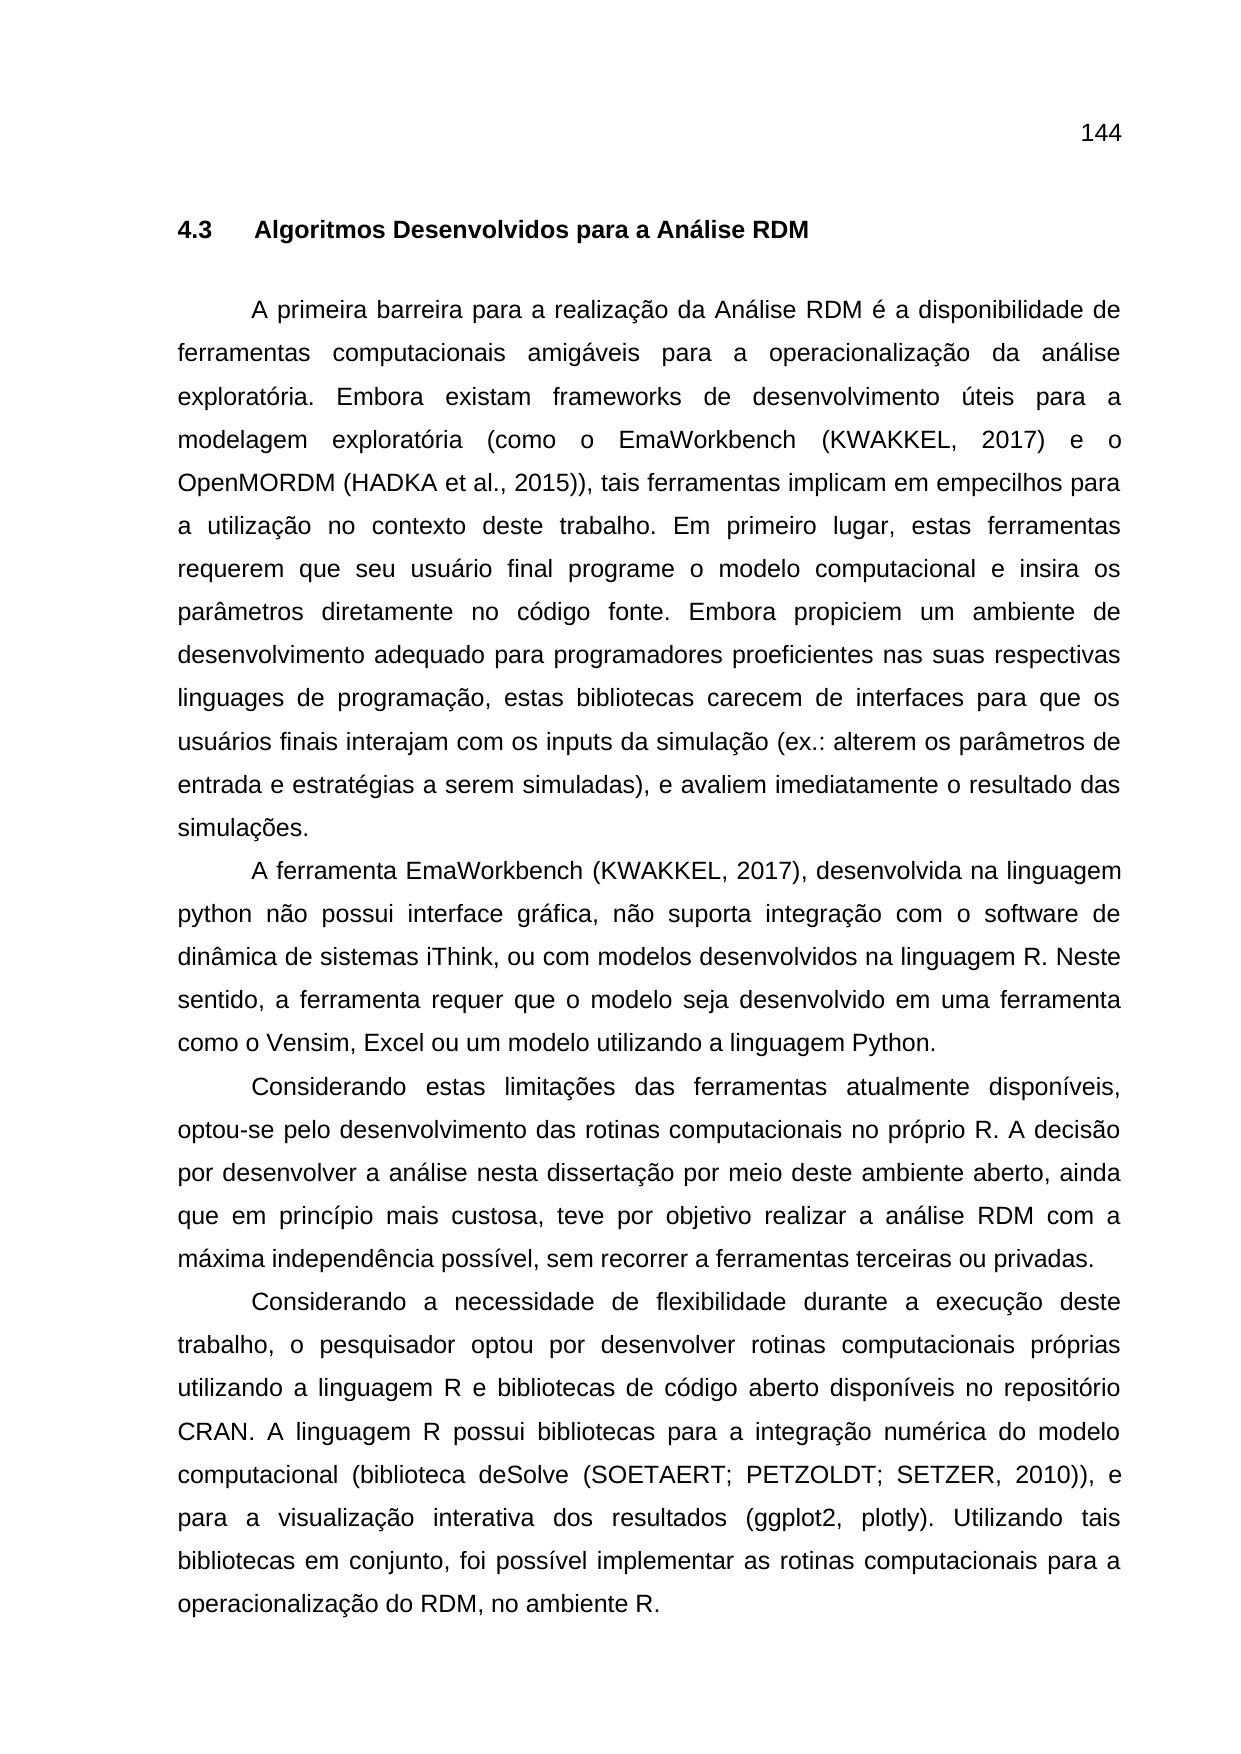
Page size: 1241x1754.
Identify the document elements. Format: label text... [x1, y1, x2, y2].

subtitle Algoritmos Desenvolvidos para a Análise RDM [177, 215, 1122, 243]
text Considerando estas limitações das ferramentas atualmente disponíveis, optou-se pelo desenvolvimento das rotinas computacionais no próprio R. A decisão por desenvolver a análise nesta dissertação por meio deste ambiente aberto, ainda que em princípio mais custosa, teve por objetivo realizar a análise RDM com a máxima independência possível, sem recorrer a ferramentas terceiras ou privadas. [177, 1072, 1122, 1273]
text Considerando a necessidade de flexibilidade durante a execução deste trabalho, o pesquisador optou por desenvolver rotinas computacionais próprias utilizando a linguagem R e bibliotecas de código aberto disponíveis no repositório CRAN. A linguagem R possui bibliotecas para a integração numérica do modelo computacional (biblioteca deSolve (SOETAERT; PETZOLDT; SETZER, 2010)), e para a visualização interativa dos resultados (ggplot2, plotly). Utilizando tais bibliotecas em conjunto, foi possível implementar as rotinas computacionais para a operacionalização do RDM, no ambiente R. [177, 1287, 1122, 1618]
text A primeira barreira para a realização da Análise RDM é a disponibilidade de ferramentas computacionais amigáveis para a operacionalização da análise exploratória. Embora existam frameworks de desenvolvimento úteis para a modelagem exploratória (como o EmaWorkbench (KWAKKEL, 2017) e o OpenMORDM (HADKA et al., 2015)), tais ferramentas implicam em empecilhos para a utilização no contexto deste trabalho. Em primeiro lugar, estas ferramentas requerem que seu usuário final programe o modelo computacional e insira os parâmetros diretamente no código fonte. Embora propiciem um ambiente de desenvolvimento adequado para programadores proeficientes nas suas respectivas linguages de programação, estas bibliotecas carecem de interfaces para que os usuários finais interajam com os inputs da simulação (ex.: alterem os parâmetros de entrada e estratégias a serem simuladas), e avaliem imediatamente o resultado das simulações. [177, 295, 1122, 842]
text A ferramenta EmaWorkbench (KWAKKEL, 2017), desenvolvida na linguagem python não possui interface gráfica, não suporta integração com o software de dinâmica de sistemas iThink, ou com modelos desenvolvidos na linguagem R. Neste sentido, a ferramenta requer que o modelo seja desenvolvido em uma ferramenta como o Vensim, Excel ou um modelo utilizando a linguagem Python. [177, 856, 1122, 1057]
